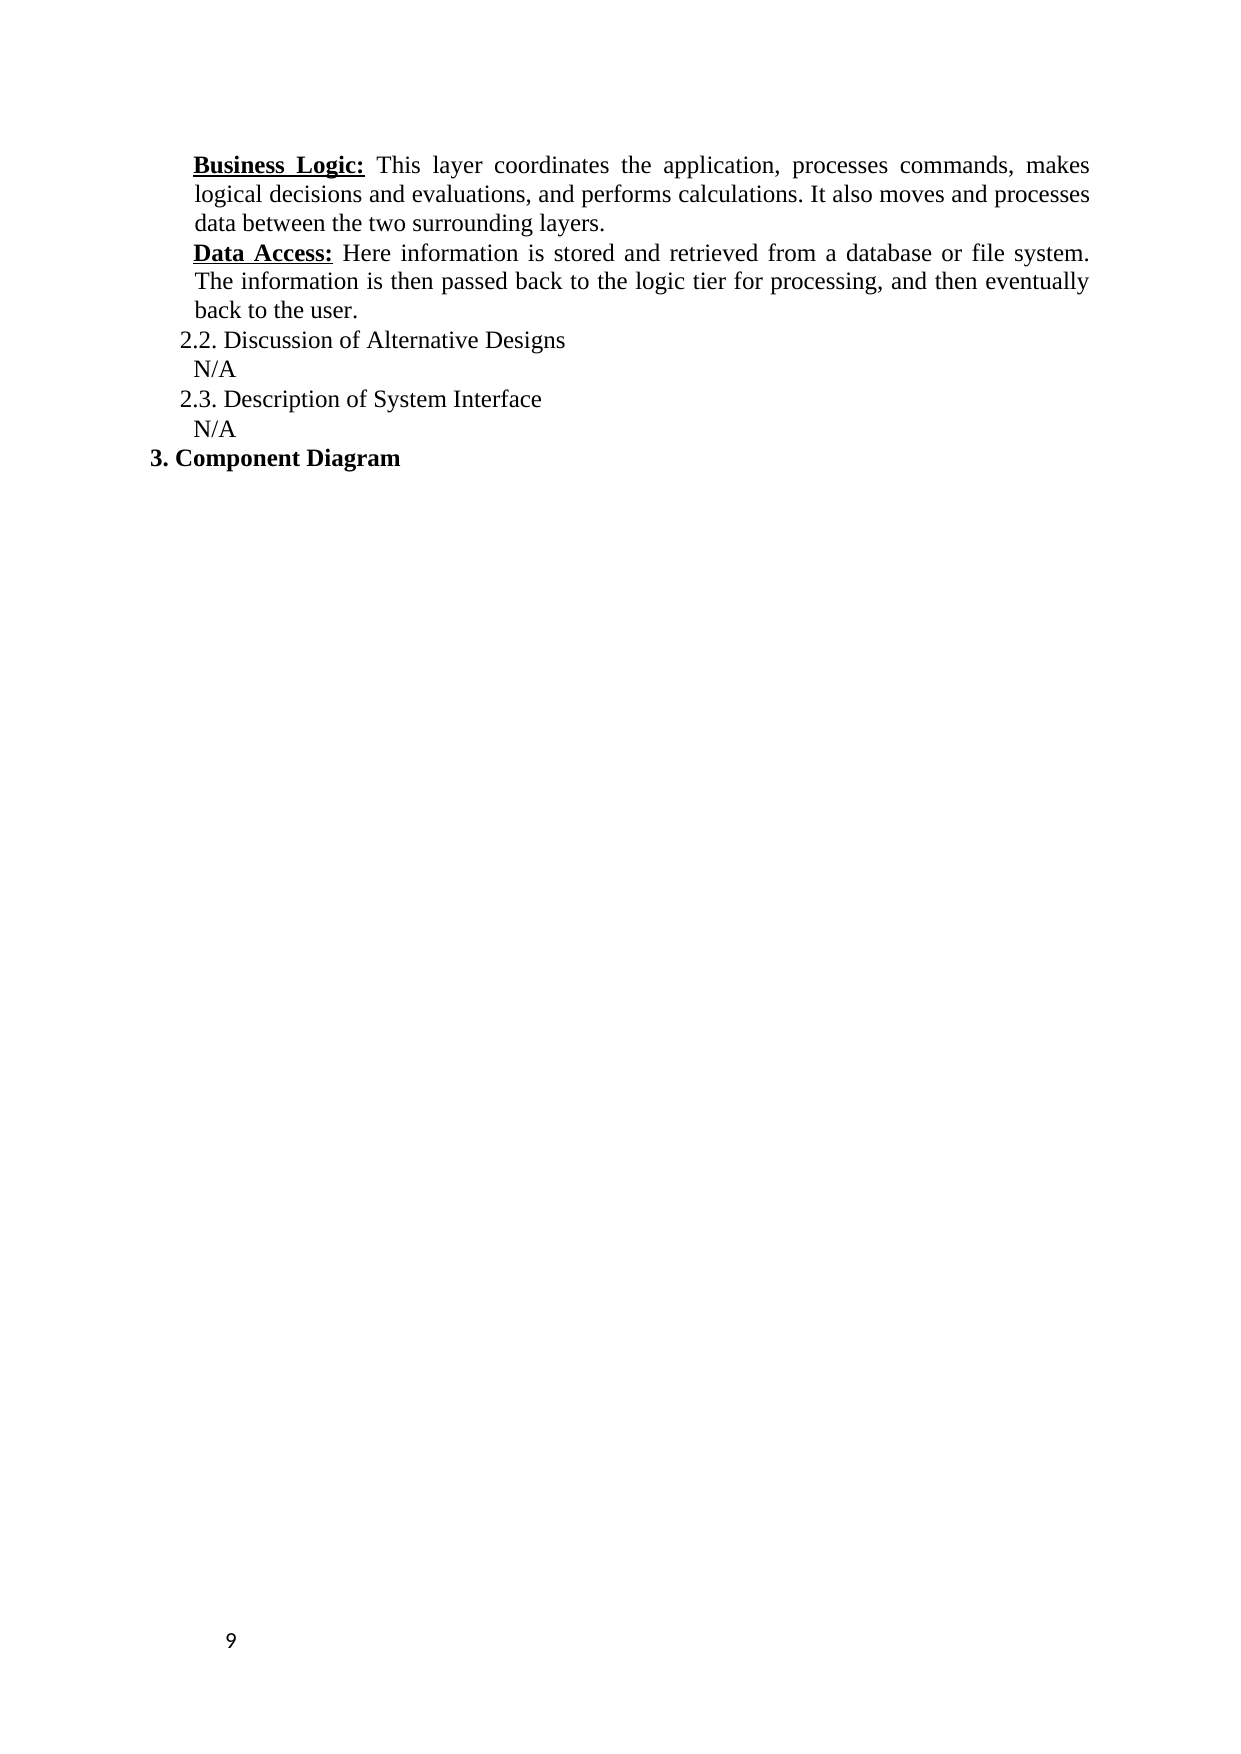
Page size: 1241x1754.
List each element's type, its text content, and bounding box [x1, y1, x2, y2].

text Data Access: Here information is stored and retrieved from a database or file system. The information is then passed back to the logic tier for processing, and then eventually back to the user. [193, 238, 1091, 324]
subtitle Discussion of Alternative Designs [179, 325, 1091, 354]
subtitle Description of System Interface [179, 384, 1091, 413]
subtitle Component Diagram [150, 443, 1091, 472]
text N/A [193, 414, 1091, 442]
text N/A [193, 354, 1091, 383]
text Business Logic: This layer coordinates the application, processes commands, makes logical decisions and evaluations, and performs calculations. It also moves and processes data between the two surrounding layers. [193, 150, 1091, 236]
